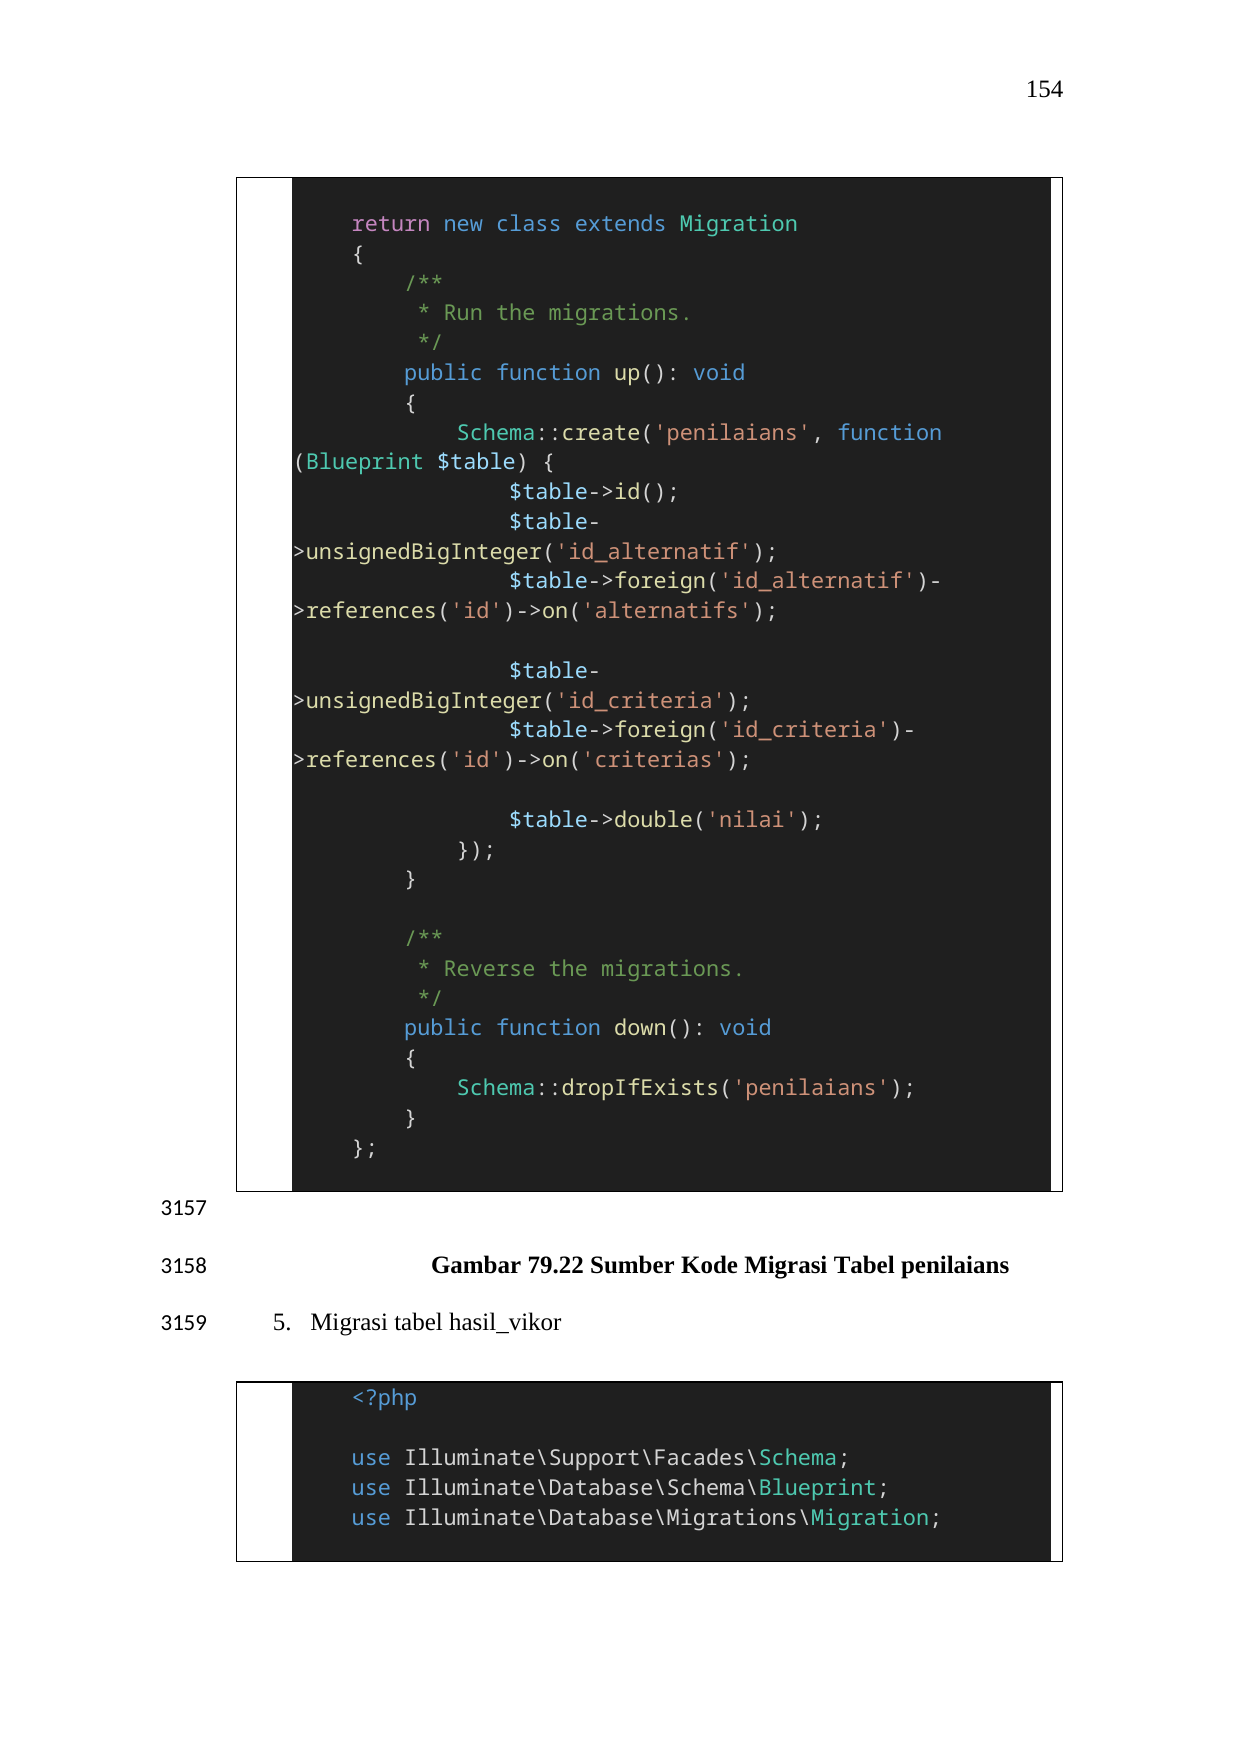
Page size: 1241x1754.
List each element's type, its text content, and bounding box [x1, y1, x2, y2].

list Migrasi tabel hasil_vikor [273, 1307, 1063, 1336]
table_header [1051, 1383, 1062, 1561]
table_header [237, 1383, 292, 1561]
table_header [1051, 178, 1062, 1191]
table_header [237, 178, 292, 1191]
